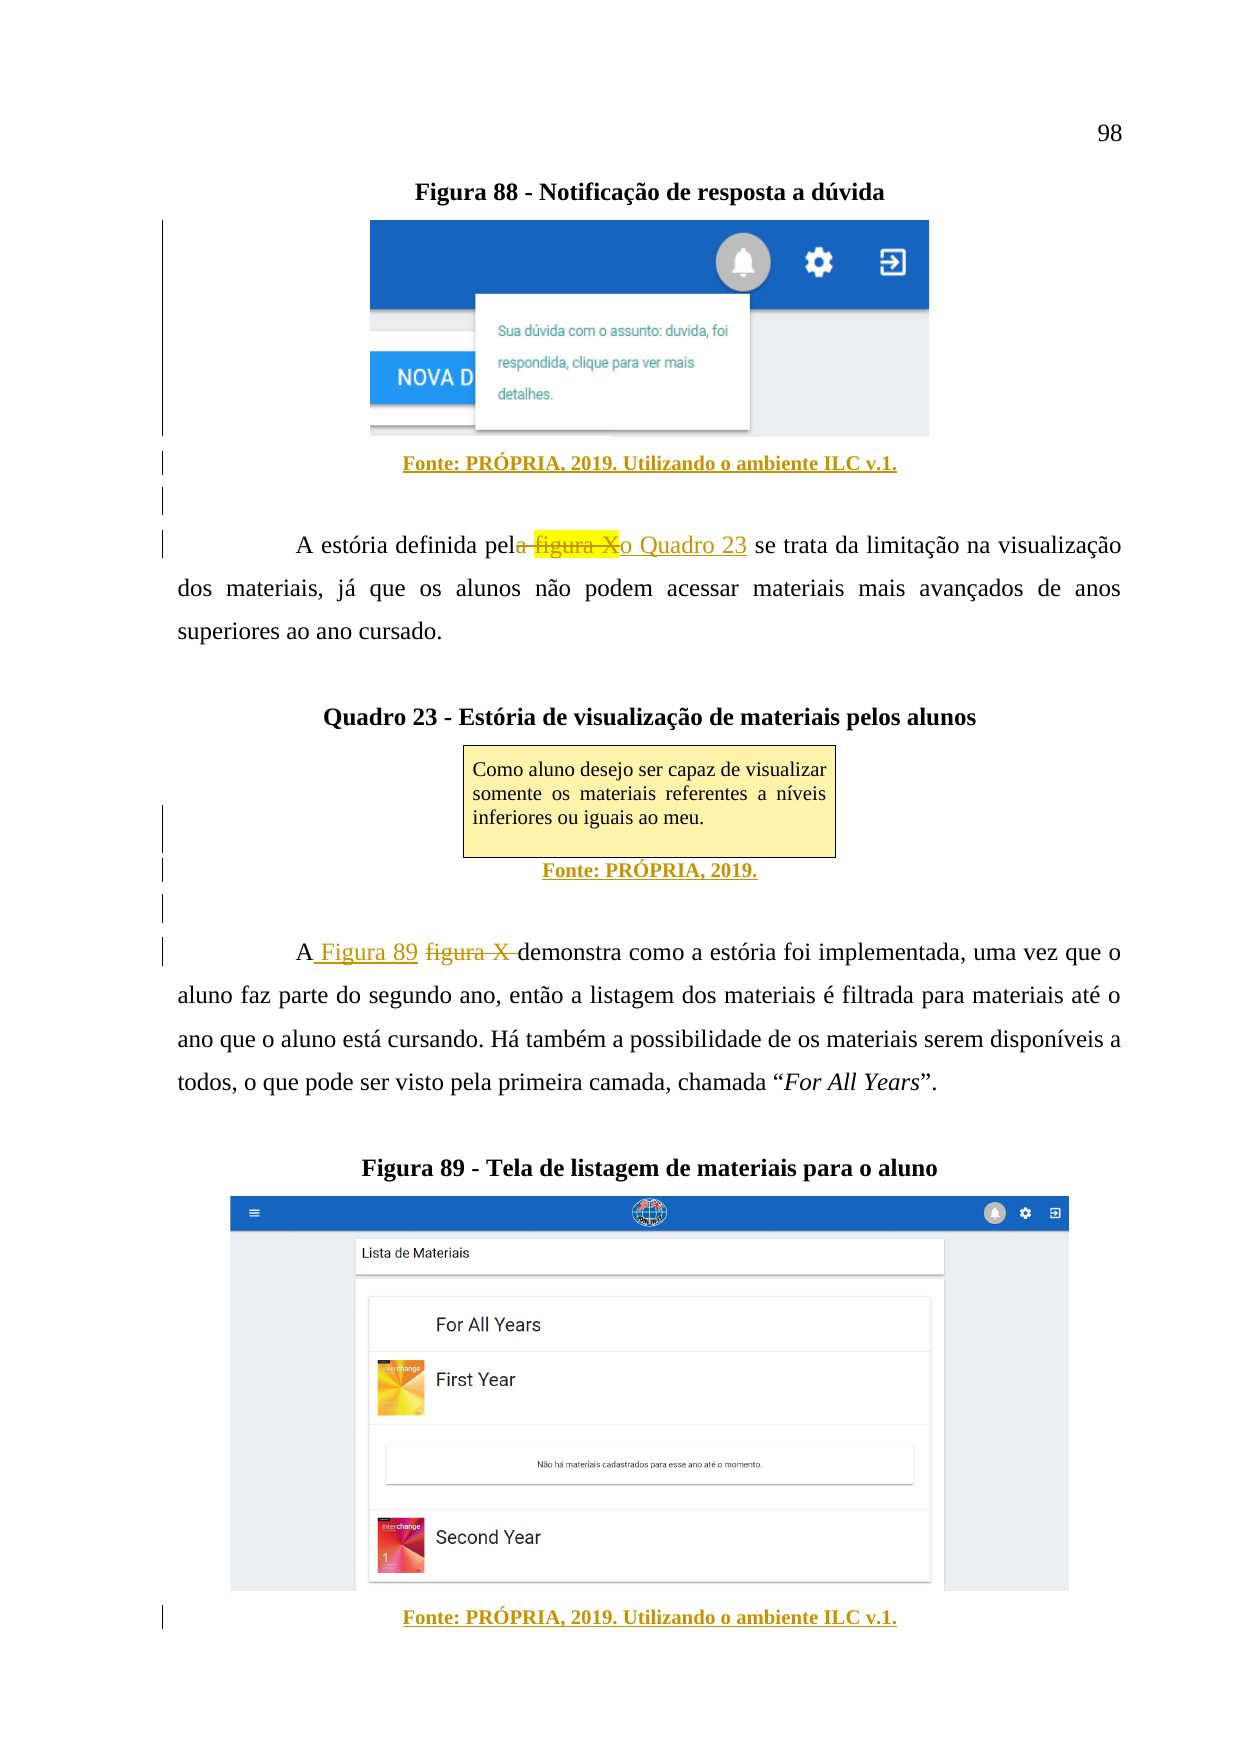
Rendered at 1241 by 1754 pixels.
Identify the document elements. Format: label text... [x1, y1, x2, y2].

text A estória definida pel se trata da limitação na visualização dos materiais, já que os alunos não podem acessar materiais mais avançados de anos superiores ao ano cursado. [177, 530, 1122, 645]
picture [230, 1196, 1069, 1591]
text A demonstra como a estória foi implementada, uma vez que o aluno faz parte do segundo ano, então a listagem dos materiais é filtrada para materiais até o ano que o aluno está cursando. Há também a possibilidade de os materiais serem disponíveis a todos, o que pode ser visto pela primeira camada, chamada “For All Years”. [177, 937, 1122, 1096]
text Como aluno desejo ser capaz de visualizar somente os materiais referentes a níveis inferiores ou iguais ao meu. [464, 746, 835, 817]
picture [370, 220, 930, 437]
